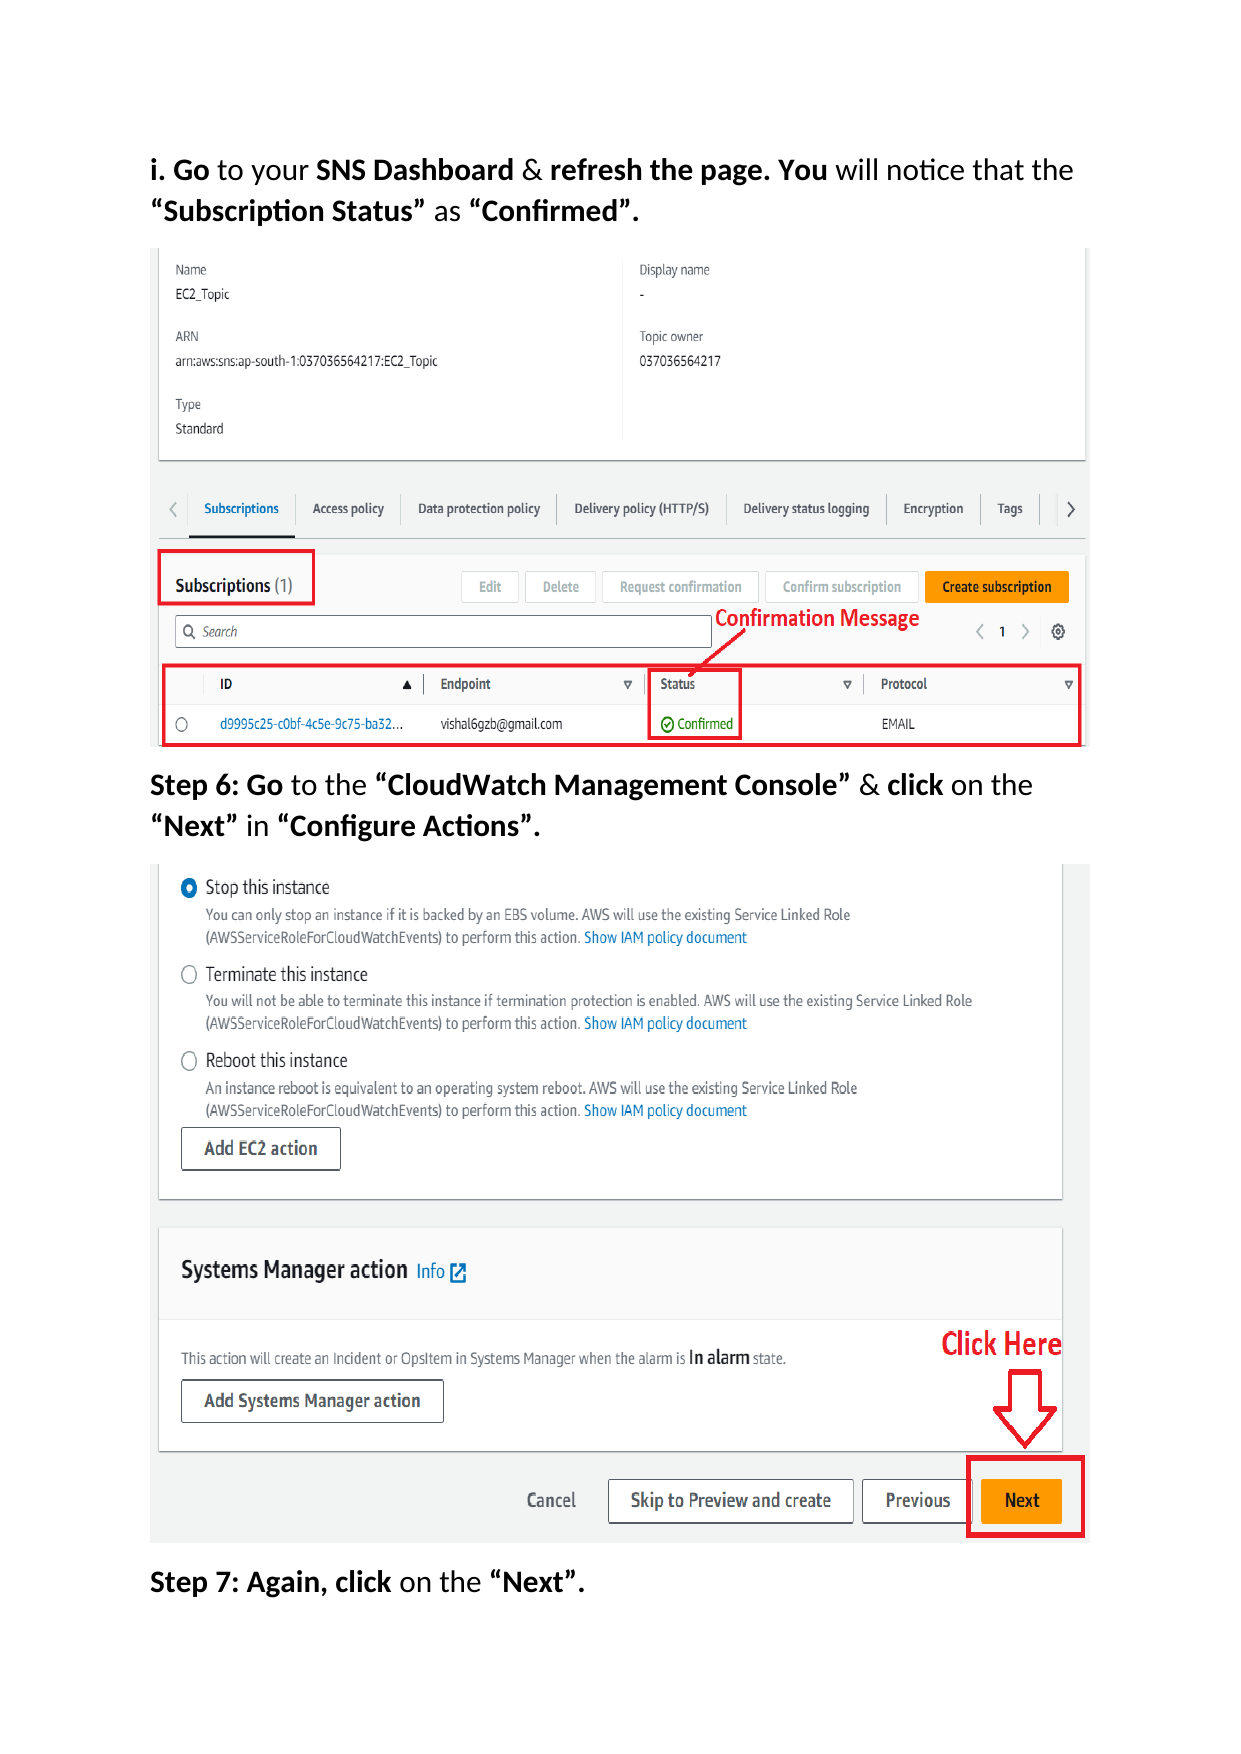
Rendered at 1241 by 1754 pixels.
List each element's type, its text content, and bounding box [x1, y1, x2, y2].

picture [150, 248, 1091, 747]
text Step 7: Again, click on the “Next”. [150, 1562, 1090, 1600]
text Step 6: Go to the “CloudWatch Management Console” & click on the “Next” in “Configure Actions”. [150, 765, 1090, 844]
picture [150, 864, 1091, 1543]
text i. Go to your SNS Dashboard & refresh the page. You will notice that the “Subscription Status” as “Confirmed”. [150, 150, 1090, 229]
